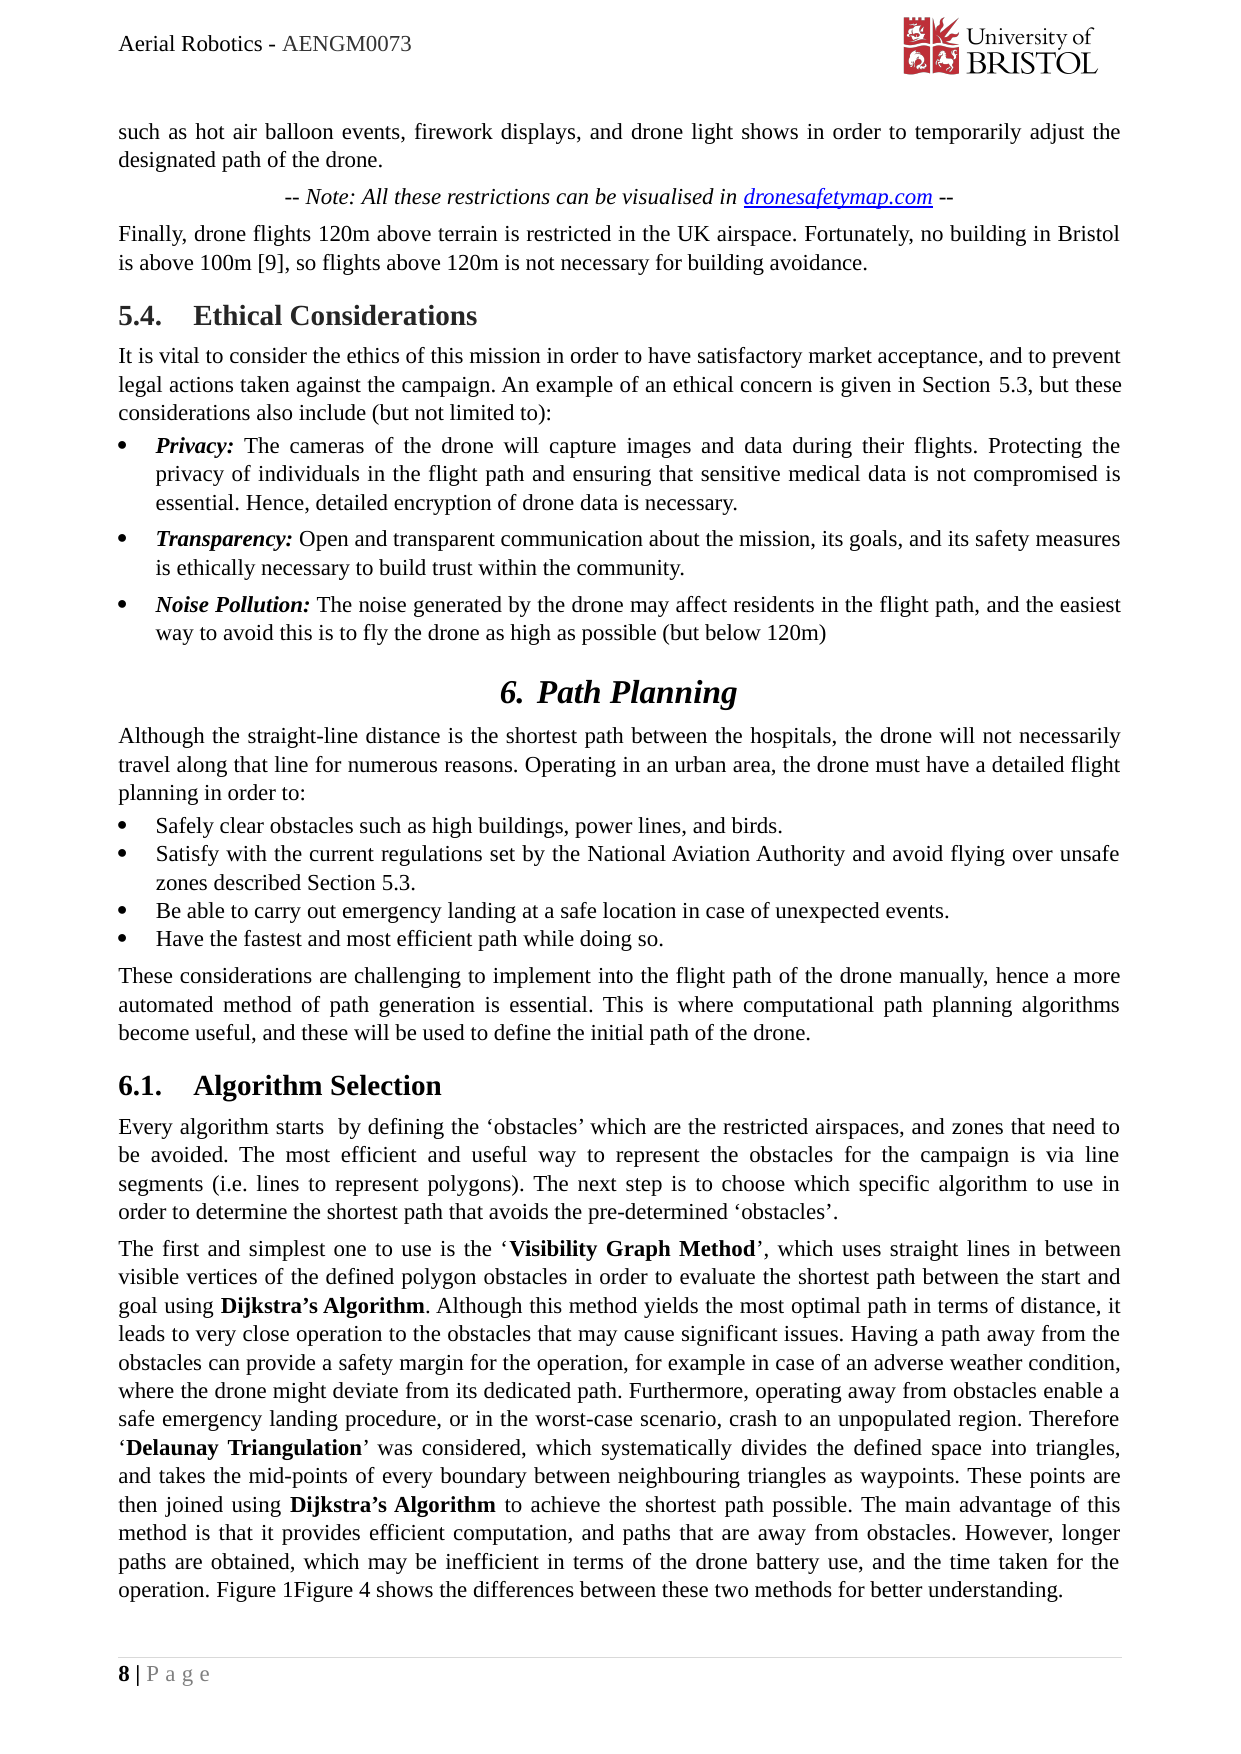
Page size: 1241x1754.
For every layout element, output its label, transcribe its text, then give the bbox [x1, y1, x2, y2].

subtitle Path Planning [118, 672, 1122, 711]
subtitle Ethical Considerations [118, 298, 1122, 331]
text The first and simplest one to use is the ‘Visibility Graph Method’, which uses straight lines in between visible vertices of the defined polygon obstacles in order to evaluate the shortest path between the start and goal using Dijkstra’s Algorithm. Although this method yields the most optimal path in terms of distance, it leads to very close operation to the obstacles that may cause significant issues. Having a path away from the obstacles can provide a safety margin for the operation, for example in case of an adverse weather condition, where the drone might deviate from its dedicated path. Furthermore, operating away from obstacles enable a safe emergency landing procedure, or in the worst-case scenario, crash to an unpopulated region. Therefore ‘Delaunay Triangulation’ was considered, which systematically divides the defined space into triangles, and takes the mid-points of every boundary between neighbouring triangles as waypoints. These points are then joined using Dijkstra’s Algorithm to achieve the shortest path possible. The main advantage of this method is that it provides efficient computation, and paths that are away from obstacles. However, longer paths are obtained, which may be inefficient in terms of the drone battery use, and the time taken for the operation. Figure 1Figure 4 shows the differences between these two methods for better understanding. [118, 1235, 1122, 1602]
list Transparency: Open and transparent communication about the mission, its goals, and its safety measures is ethically necessary to build trust within the community. [118, 525, 1122, 580]
list Have the fastest and most efficient path while doing so. [118, 925, 1122, 952]
subtitle Algorithm Selection [118, 1068, 1122, 1102]
list Privacy: The cameras of the drone will capture images and data during their flights. Protecting the privacy of individuals in the flight path and ensuring that sensitive medical data is not compromised is essential. Hence, detailed encryption of drone data is necessary. [118, 432, 1122, 515]
text It is vital to consider the ethics of this mission in order to have satisfactory market acceptance, and to prevent legal actions taken against the campaign. An example of an ethical concern is given in Section 5.3, but these considerations also include (but not limited to): [118, 342, 1122, 426]
list Noise Pollution: The noise generated by the drone may affect residents in the flight path, and the easiest way to avoid this is to fly the drone as high as possible (but below 120m) [118, 591, 1122, 645]
picture [903, 16, 1099, 76]
text Every algorithm starts by defining the ‘obstacles’ which are the restricted airspaces, and zones that need to be avoided. The most efficient and useful way to represent the obstacles for the campaign is via line segments (i.e. lines to represent polygons). The next step is to choose which specific algorithm to use in order to determine the shortest path that avoids the pre-determined ‘obstacles’. [118, 1113, 1122, 1224]
text Although the straight-line distance is the shortest path between the hospitals, the drone will not necessarily travel along that line for numerous reasons. Operating in an urban area, the drone must have a detailed flight planning in order to: [118, 722, 1122, 805]
list Safely clear obstacles such as high buildings, power lines, and birds. [118, 812, 1122, 838]
list Satisfy with the current regulations set by the National Aviation Authority and avoid flying over unsafe zones described Section 5.3. [118, 840, 1122, 895]
text -- Note: All these restrictions can be visualised in dronesafetymap.com -- [118, 183, 1122, 210]
text Finally, drone flights 120m above terrain is restricted in the UK airspace. Fortunately, no building in Bristol is above 100m , so flights above 120m is not necessary for building avoidance. [118, 220, 1122, 275]
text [118, 118, 1122, 173]
text These considerations are challenging to implement into the flight path of the drone manually, hence a more automated method of path generation is essential. This is where computational path planning algorithms become useful, and these will be used to define the initial path of the drone. [118, 962, 1122, 1045]
list Be able to carry out emergency landing at a safe location in case of unexpected events. [118, 897, 1122, 923]
